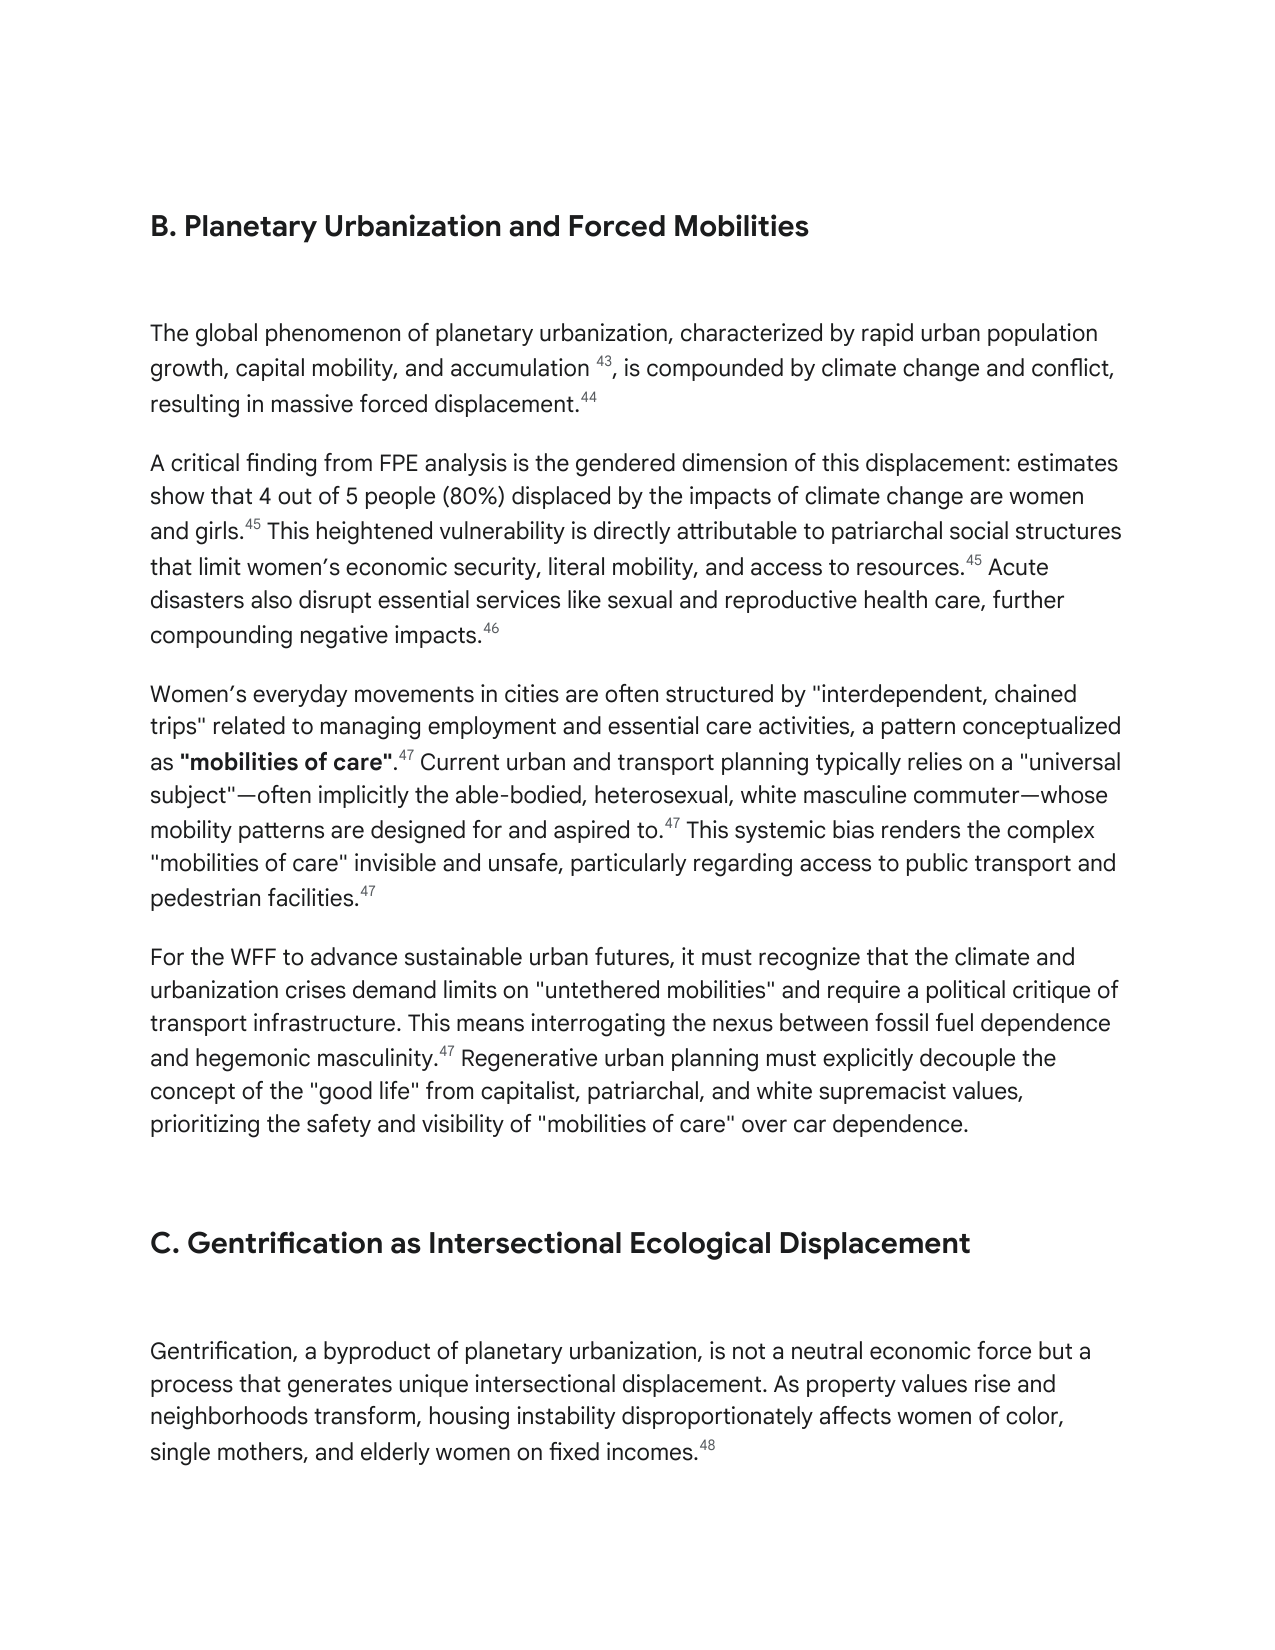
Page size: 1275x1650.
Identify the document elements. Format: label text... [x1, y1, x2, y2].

subtitle C. Gentrification as Intersectional Ecological Displacement [150, 1225, 1125, 1262]
subtitle B. Planetary Urbanization and Forced Mobilities [150, 208, 1125, 244]
text For the WFF to advance sustainable urban futures, it must recognize that the climate and urbanization crises demand limits on "untethered mobilities" and require a political critique of transport infrastructure. This means interrogating the nexus between fossil fuel dependence and hegemonic masculinity.47 Regenerative urban planning must explicitly decouple the concept of the "good life" from capitalist, patriarchal, and white supremacist values, prioritizing the safety and visibility of "mobilities of care" over car dependence. [150, 943, 1125, 1139]
text A critical finding from FPE analysis is the gendered dimension of this displacement: estimates show that 4 out of 5 people (80%) displaced by the impacts of climate change are women and girls.45 This heightened vulnerability is directly attributable to patriarchal social structures that limit women’s economic security, literal mobility, and access to resources.45 Acute disasters also disrupt essential services like sexual and reproductive health care, further compounding negative impacts.46 [150, 449, 1125, 651]
text Women’s everyday movements in cities are often structured by "interdependent, chained trips" related to managing employment and essential care activities, a pattern conceptualized as "mobilities of care".47 Current urban and transport planning typically relies on a "universal subject"—often implicitly the able-bodied, heterosexual, white masculine commuter—whose mobility patterns are designed for and aspired to.47 This systemic bias renders the complex "mobilities of care" invisible and unsafe, particularly regarding access to public transport and pedestrian facilities.47 [150, 680, 1125, 914]
text The global phenomenon of planetary urbanization, characterized by rapid urban population growth, capital mobility, and accumulation 43, is compounded by climate change and conflict, resulting in massive forced displacement.44 [150, 319, 1125, 420]
text Gentrification, a byproduct of planetary urbanization, is not a neutral economic force but a process that generates unique intersectional displacement. As property values rise and neighborhoods transform, housing instability disproportionately affects women of color, single mothers, and elderly women on fixed incomes.48 [150, 1337, 1125, 1467]
